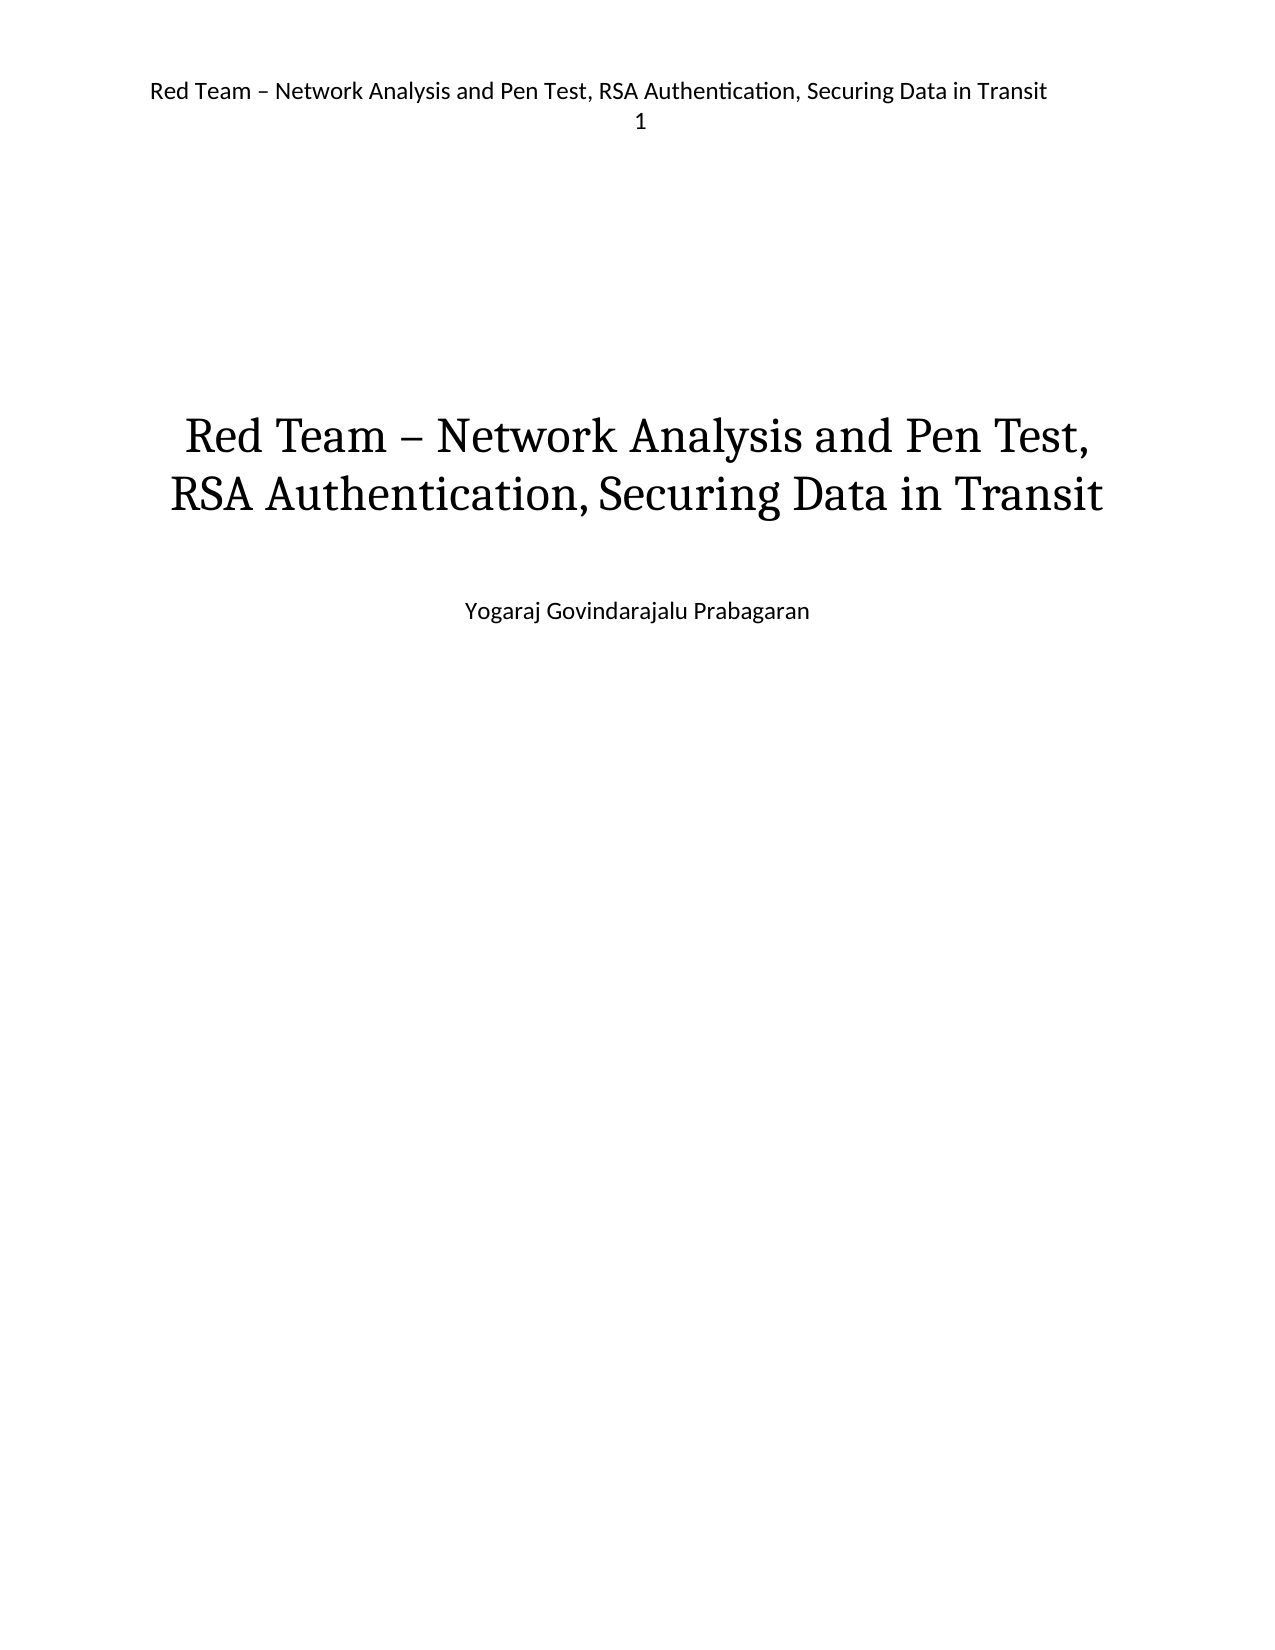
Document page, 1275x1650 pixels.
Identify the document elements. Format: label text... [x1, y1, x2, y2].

text Red Team – Network Analysis and Pen Test, RSA Authentication, Securing Data in Transit [150, 408, 1125, 523]
text Yogaraj Govindarajalu Prabagaran [150, 595, 1125, 625]
